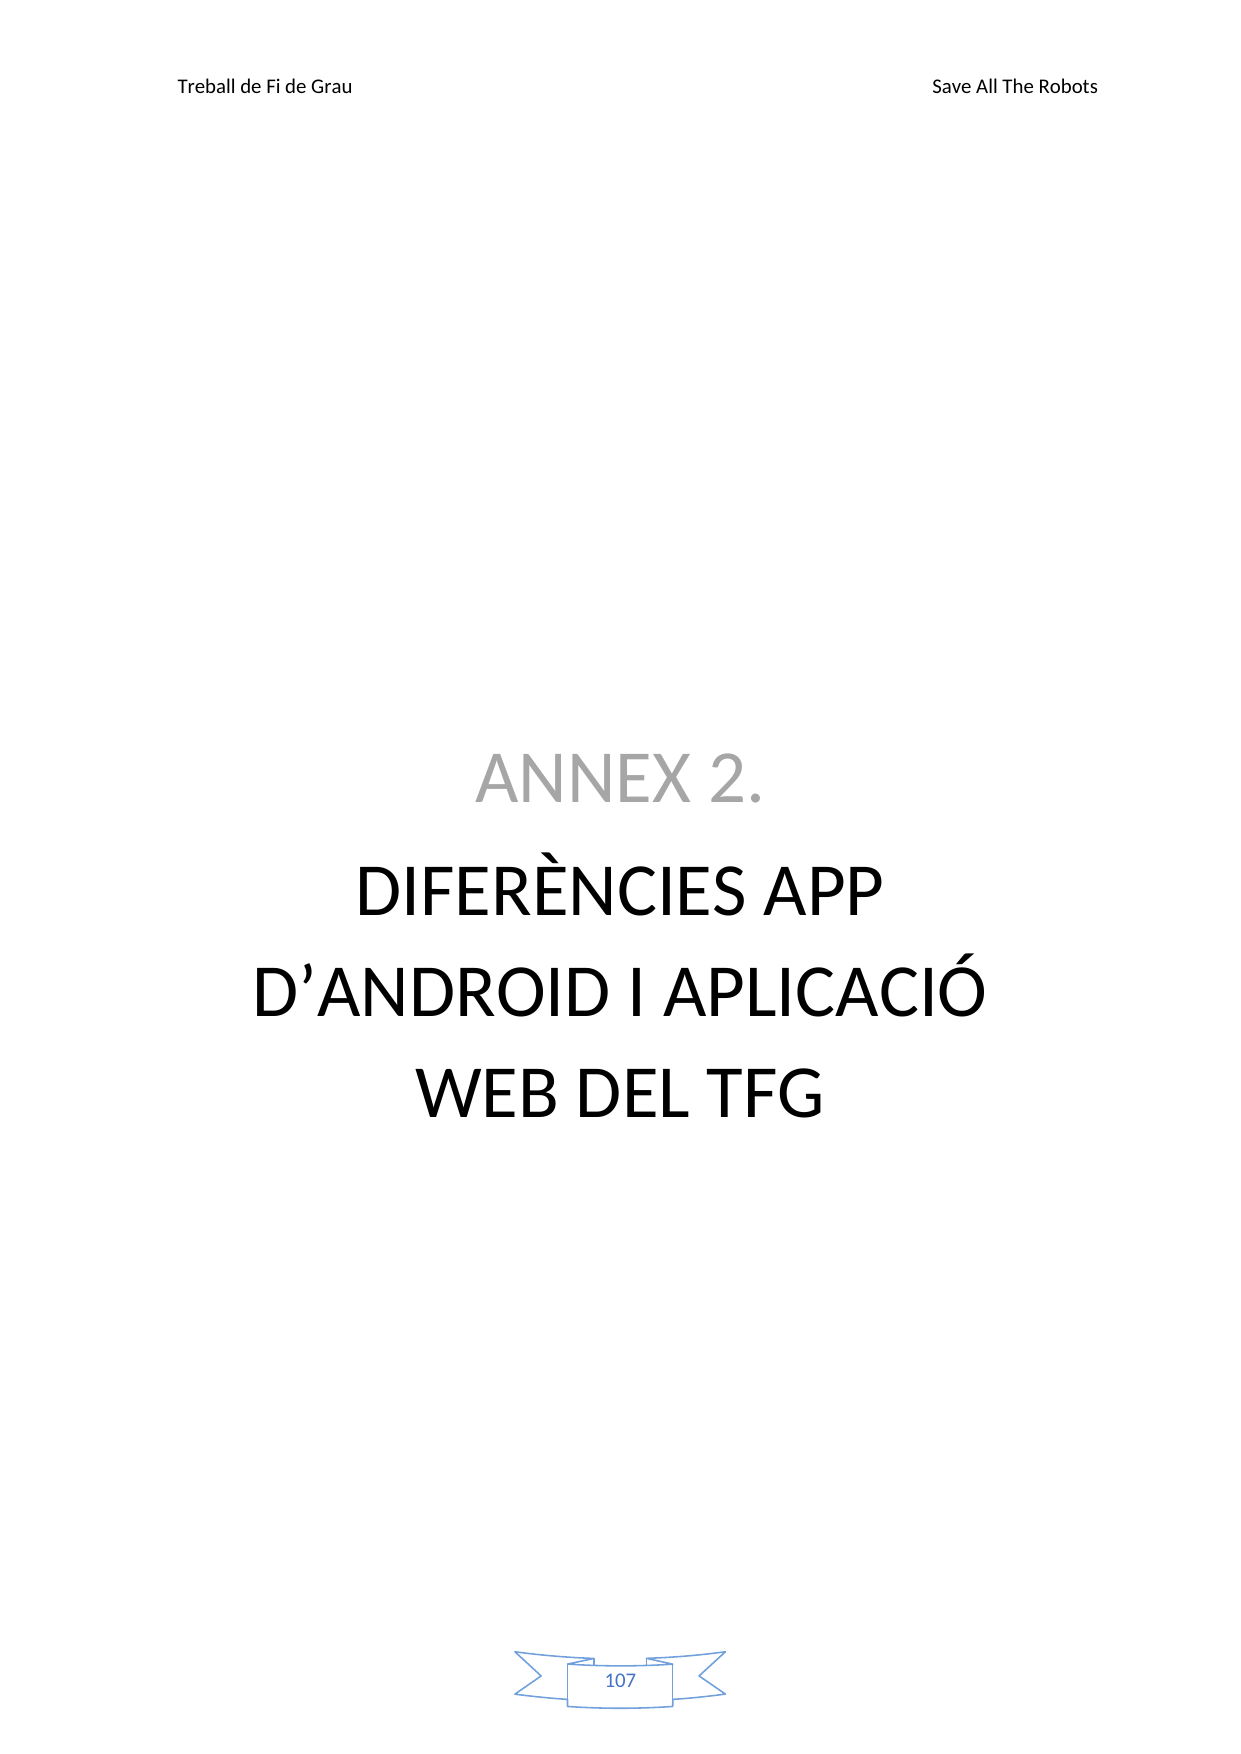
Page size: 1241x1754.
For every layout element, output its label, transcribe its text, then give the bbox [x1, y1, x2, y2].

text DIFERÈNCIES APP D’ANDROID I APLICACIÓ WEB DEL TFG [177, 843, 1063, 1136]
text ANNEX 2. [177, 730, 1063, 821]
